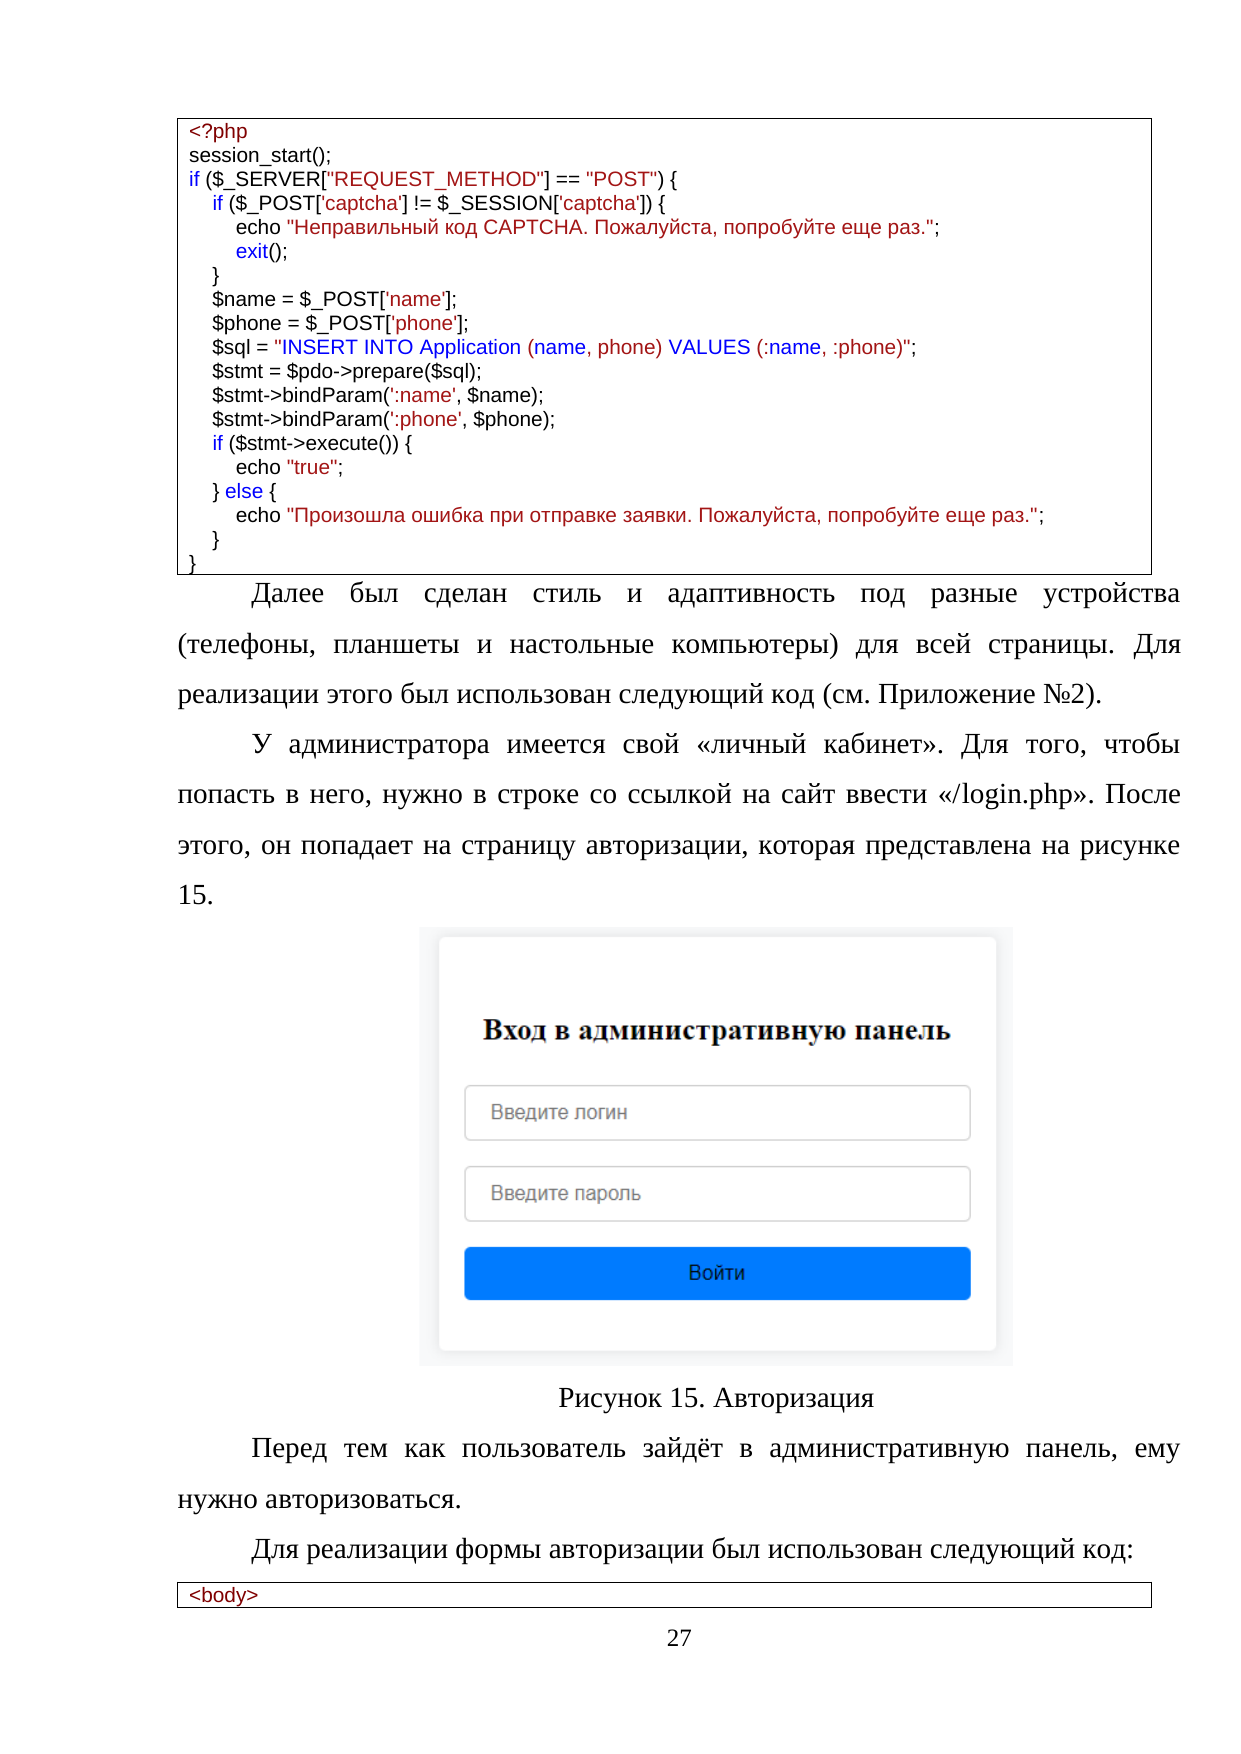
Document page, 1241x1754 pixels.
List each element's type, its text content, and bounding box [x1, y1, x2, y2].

text Рисунок 15. Авторизация [177, 1380, 1181, 1414]
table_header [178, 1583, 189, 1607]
text У администратора имеется свой «личный кабинет». Для того, чтобы попасть в него, нужно в строке со ссылкой на сайт ввести «/login.php». После этого, он попадает на страницу авторизации, которая представлена на рисунке 15. [177, 726, 1181, 911]
text Далее был сделан стиль и адаптивность под разные устройства (телефоны, планшеты и настольные компьютеры) для всей страницы. Для реализации этого был использован следующий код (см. Приложение №2). [177, 575, 1181, 709]
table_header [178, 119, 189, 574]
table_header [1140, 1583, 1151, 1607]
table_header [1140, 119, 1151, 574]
text Перед тем как пользователь зайдёт в административную панель, ему нужно авторизоваться. [177, 1431, 1181, 1514]
picture [419, 927, 1013, 1366]
text Для реализации формы авторизации был использован следующий код: [177, 1531, 1181, 1565]
